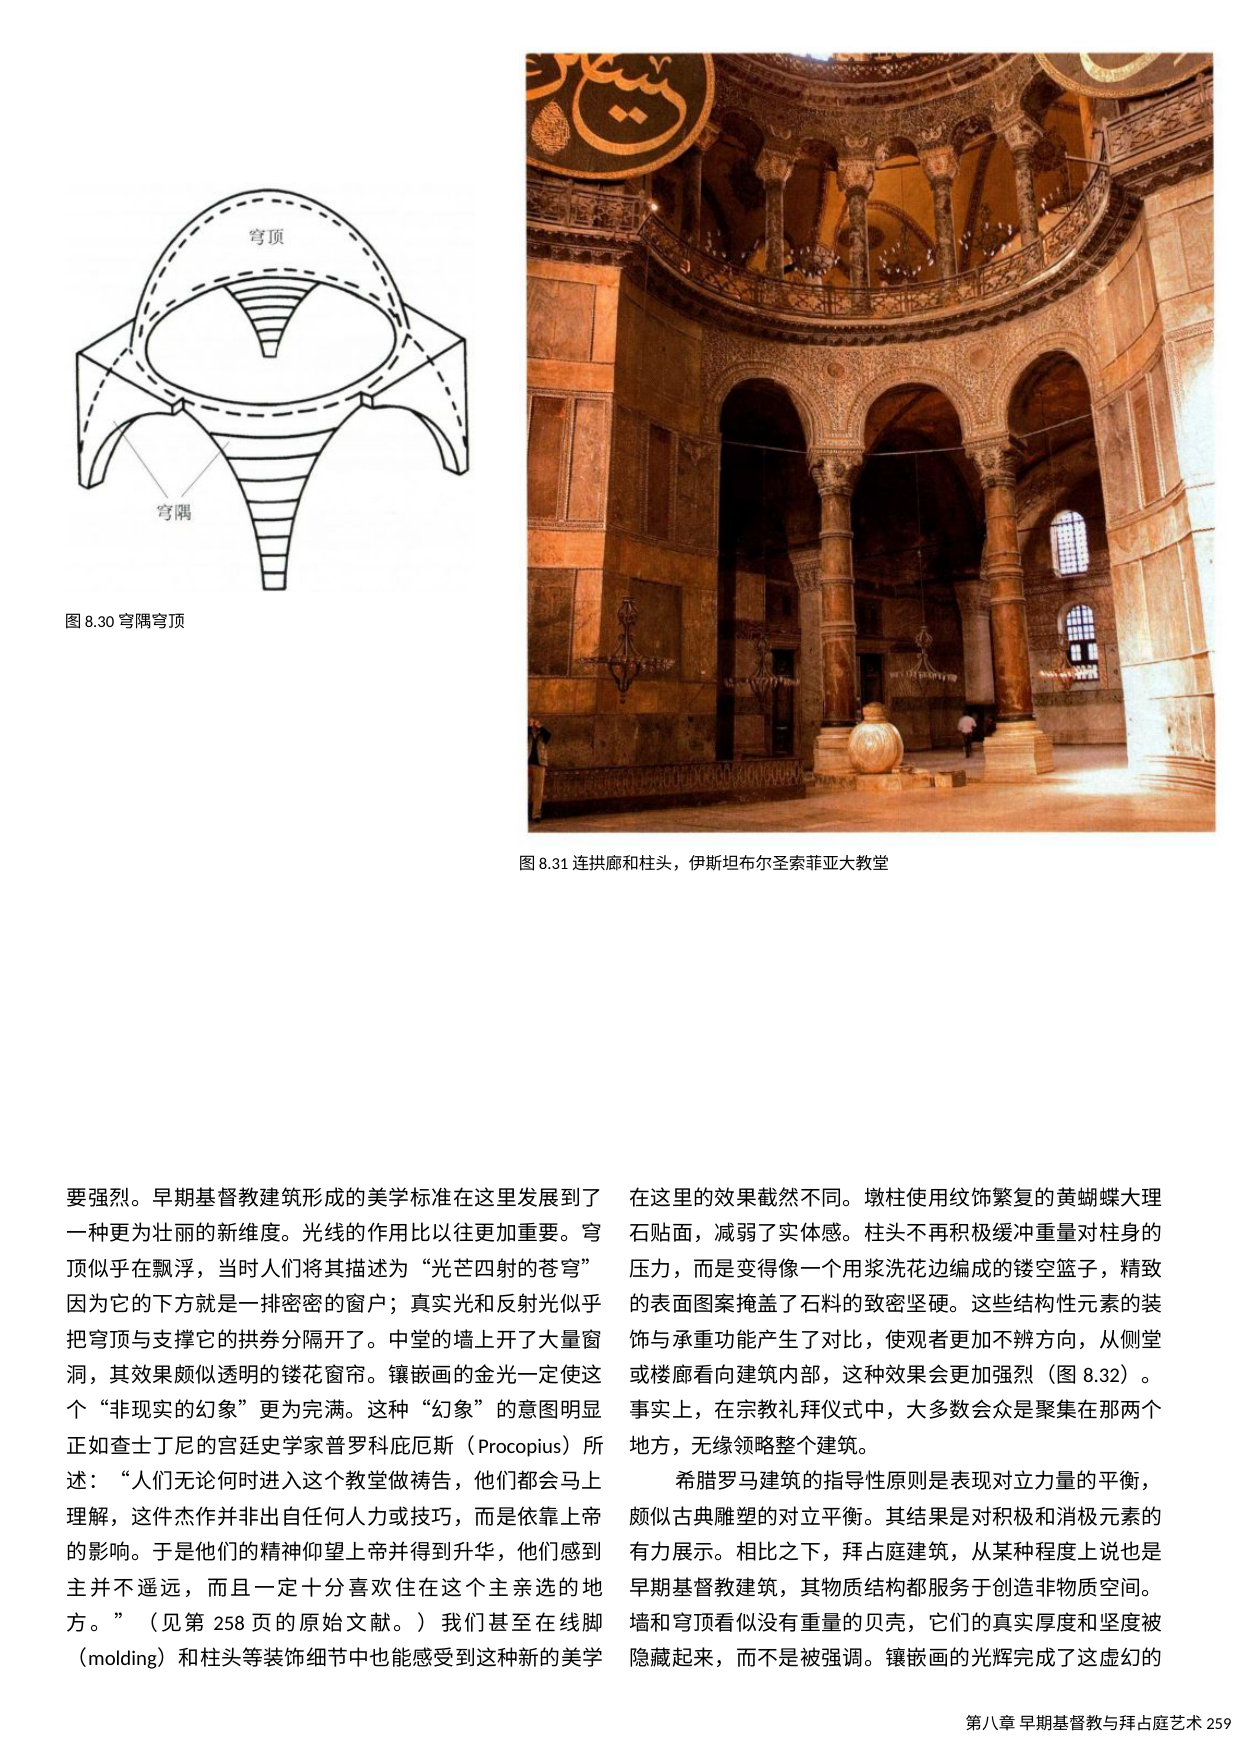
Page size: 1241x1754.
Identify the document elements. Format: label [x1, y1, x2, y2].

picture [518, 47, 1225, 846]
picture [64, 183, 476, 592]
